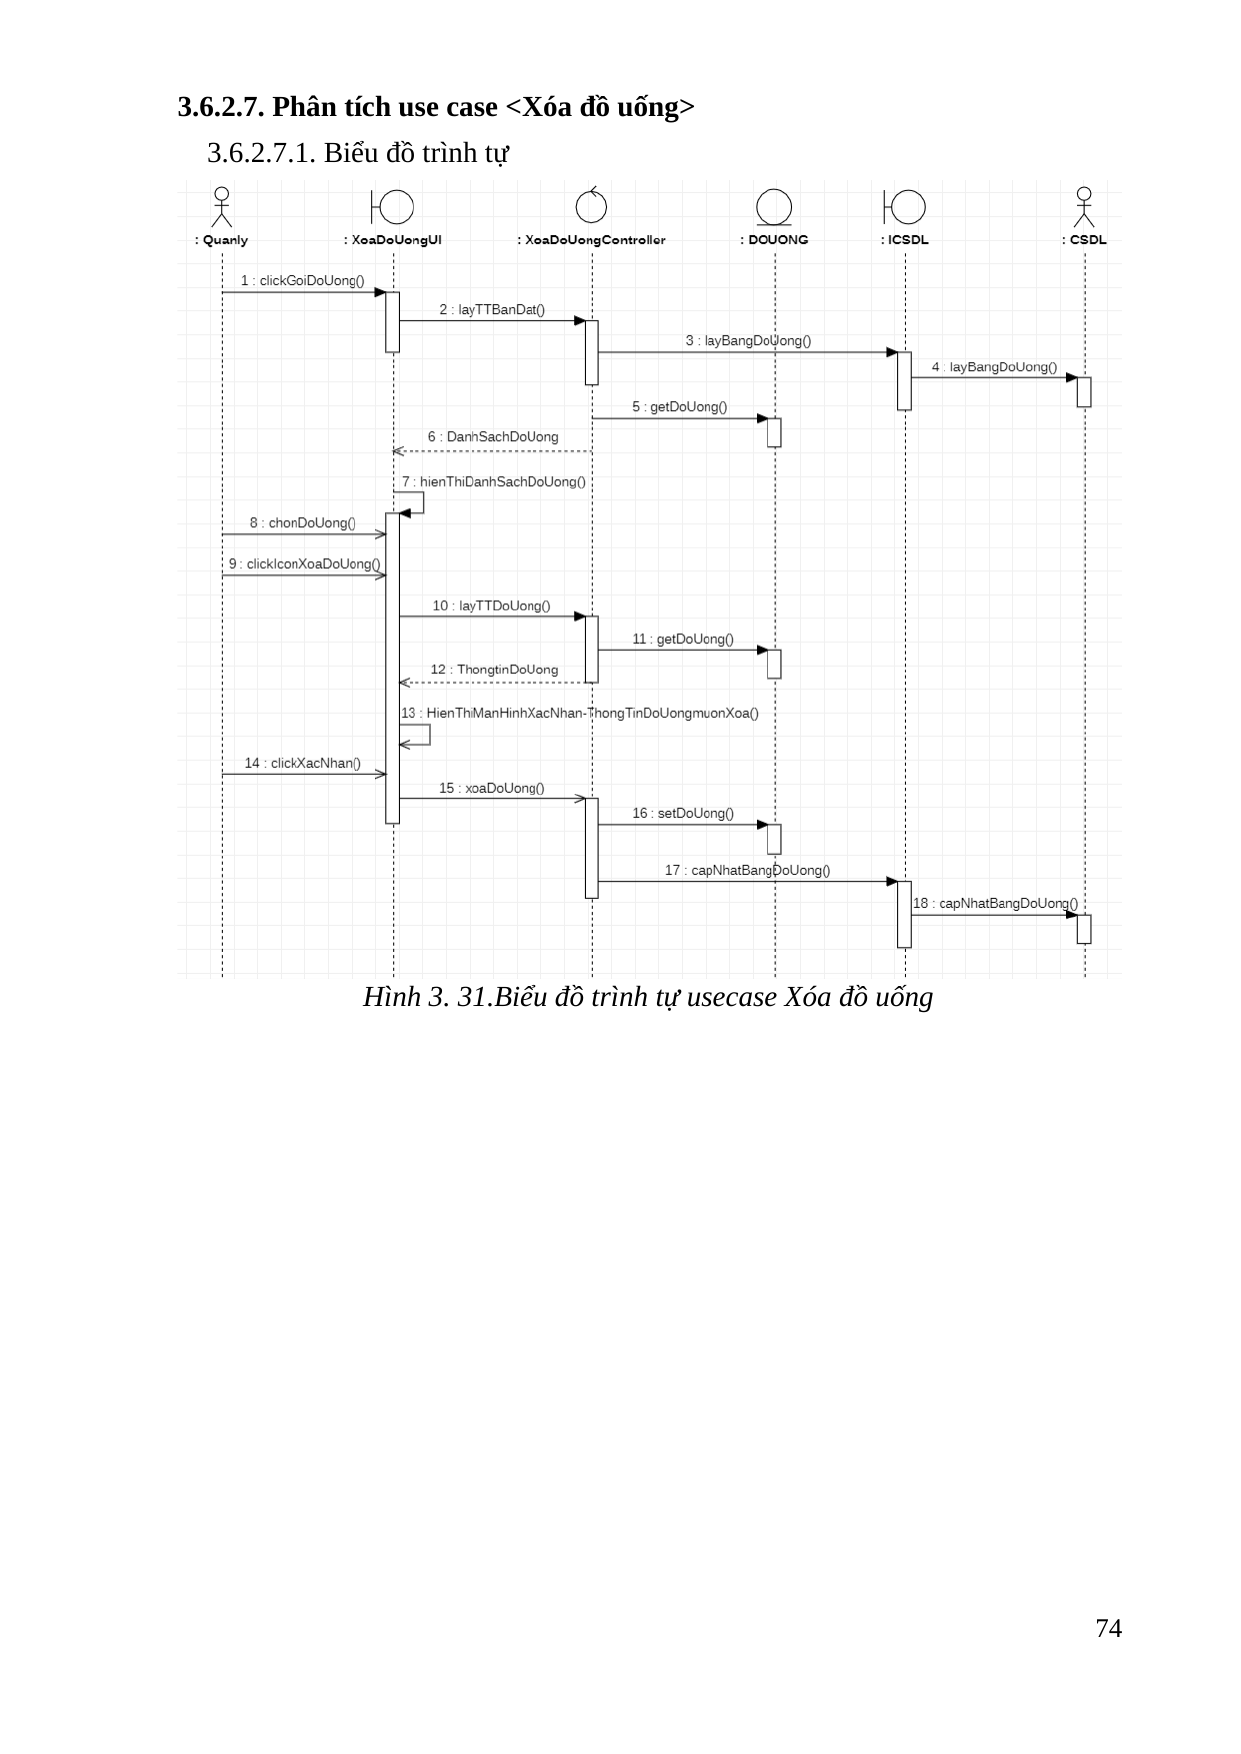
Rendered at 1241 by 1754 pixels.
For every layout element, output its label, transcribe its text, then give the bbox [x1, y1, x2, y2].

text Hình 3. 31.Biểu đồ trình tự usecase Xóa đồ uống [177, 979, 1122, 1012]
picture [177, 180, 1122, 979]
subtitle 3.6.2.7. Phân tích use case <Xóa đồ uống> [177, 89, 1122, 122]
subtitle 3.6.2.7.1. Biểu đồ trình tự [207, 135, 1122, 168]
